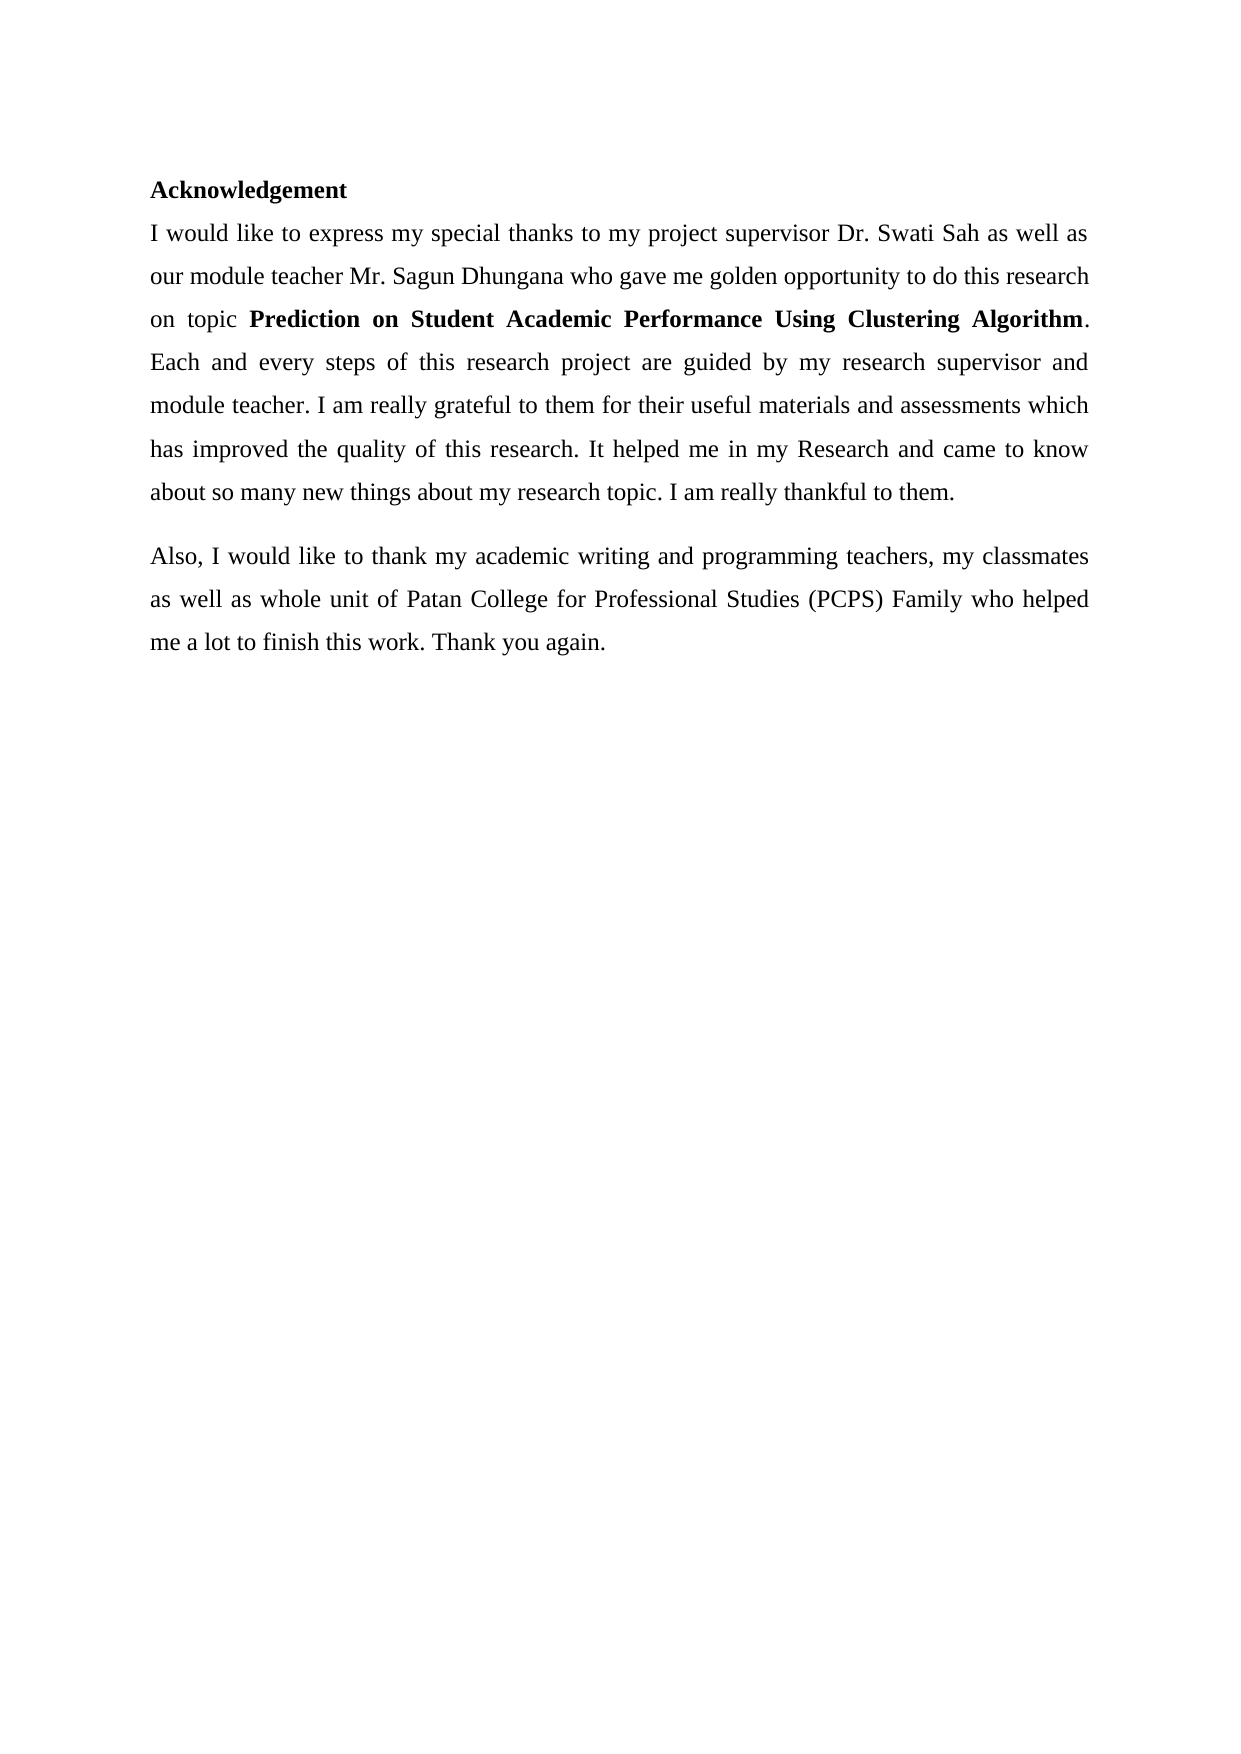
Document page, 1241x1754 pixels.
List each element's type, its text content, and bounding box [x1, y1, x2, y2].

text Also, I would like to thank my academic writing and programming teachers, my classmates as well as whole unit of Patan College for Professional Studies (PCPS) Family who helped me a lot to finish this work. Thank you again. [150, 541, 1090, 656]
subtitle Acknowledgement [150, 175, 1090, 204]
text I would like to express my special thanks to my project supervisor Dr. Swati Sah as well as our module teacher Mr. Sagun Dhungana who gave me golden opportunity to do this research on topic Prediction on Student Academic Performance Using Clustering Algorithm. Each and every steps of this research project are guided by my research supervisor and module teacher. I am really grateful to them for their useful materials and assessments which has improved the quality of this research. It helped me in my Research and came to know about so many new things about my research topic. I am really thankful to them. [150, 218, 1090, 506]
